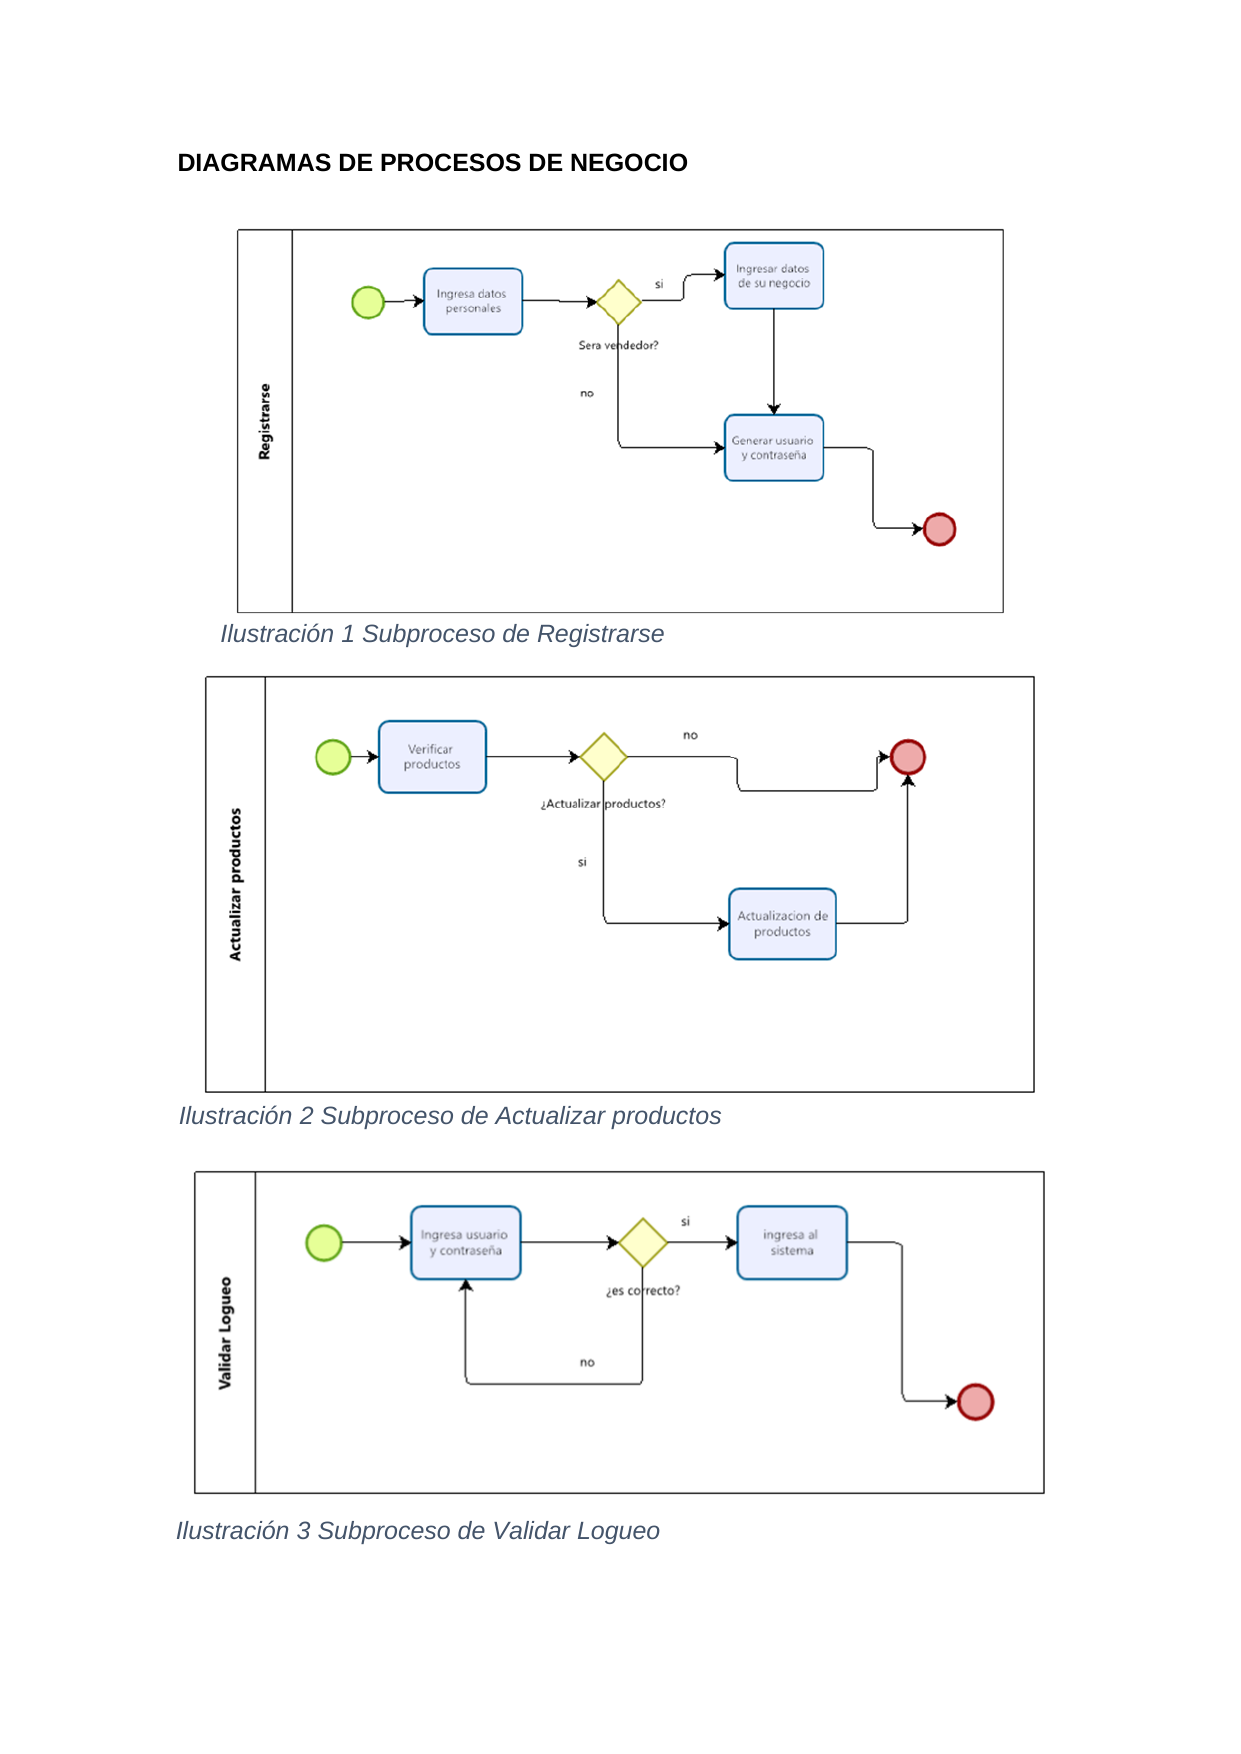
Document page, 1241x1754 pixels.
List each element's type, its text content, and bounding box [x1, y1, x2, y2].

picture [187, 659, 1053, 1106]
picture [177, 1153, 1063, 1507]
subtitle DIAGRAMAS DE PROCESOS DE NEGOCIO [177, 148, 1063, 176]
picture [220, 212, 1020, 619]
